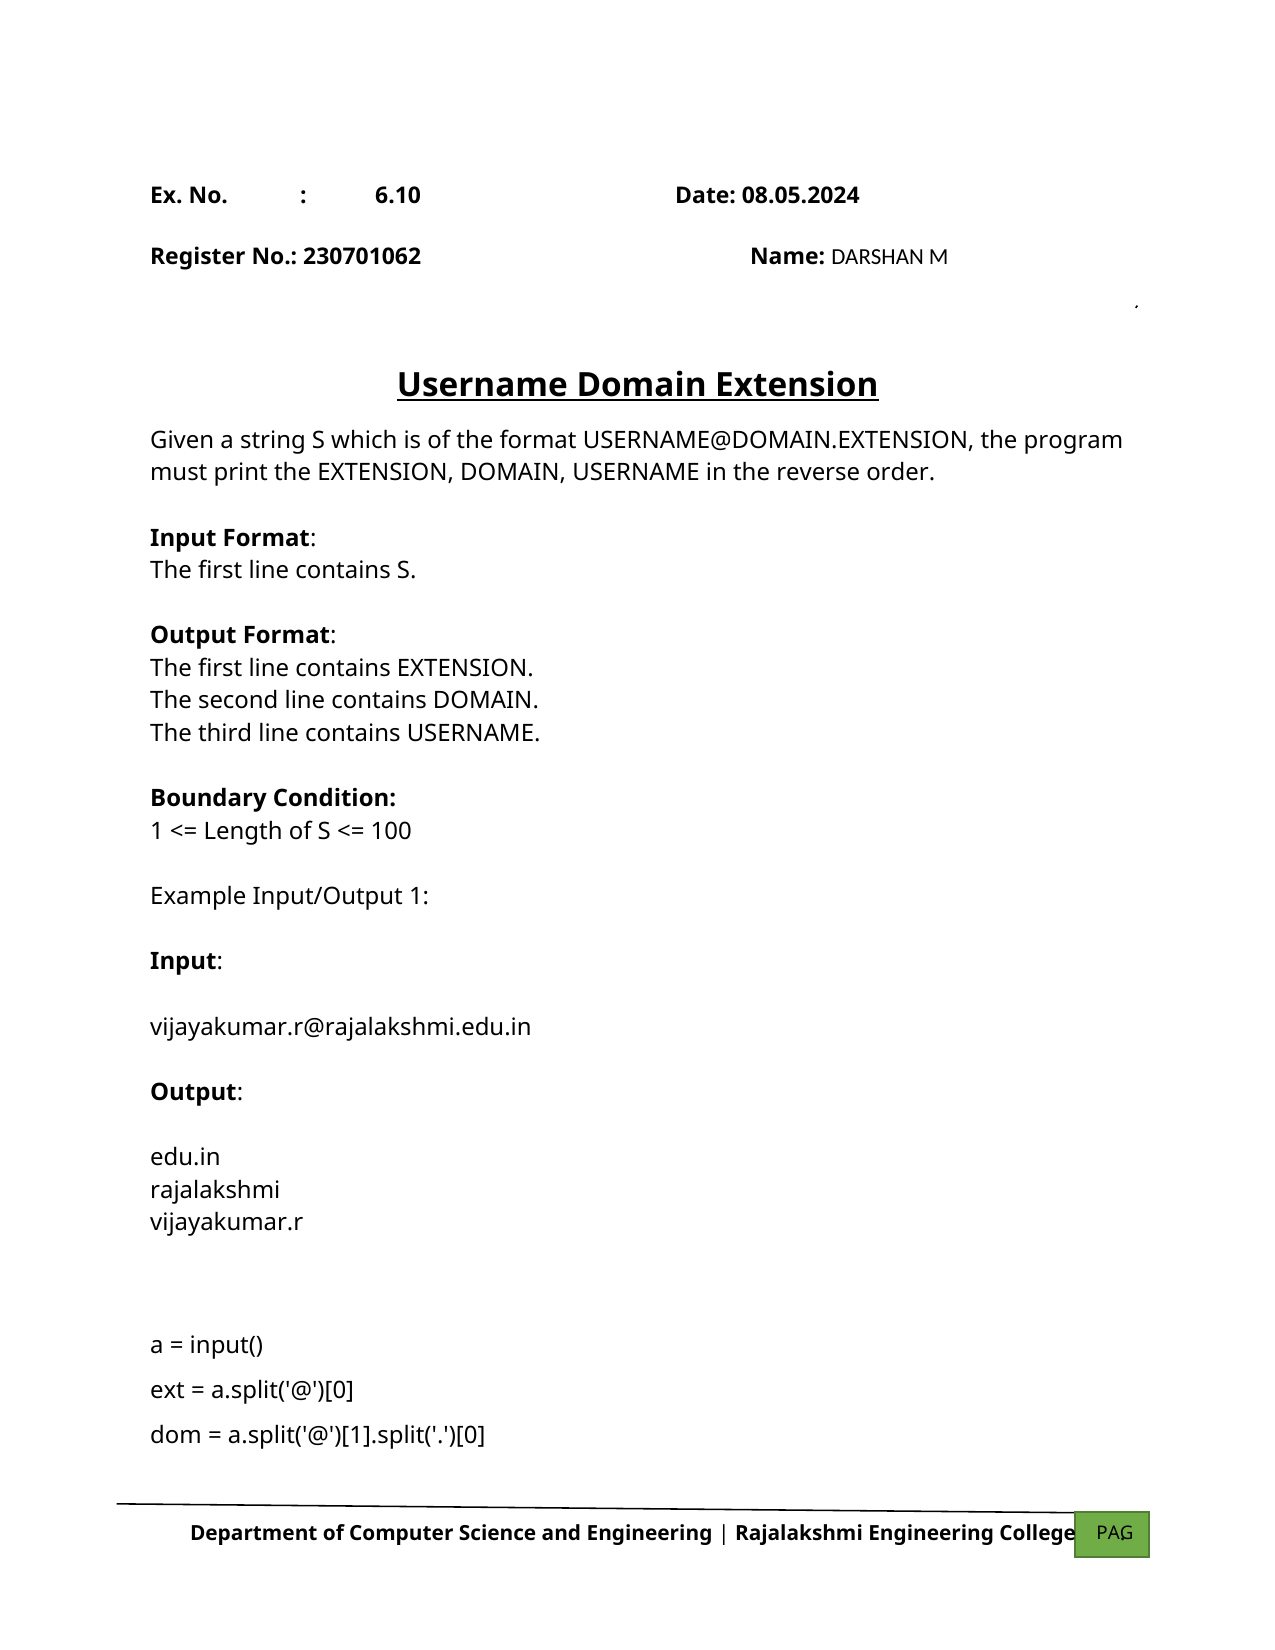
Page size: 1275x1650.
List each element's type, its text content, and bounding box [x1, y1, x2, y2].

text Register No.: 230701062 Name: DARSHAN M [150, 239, 1125, 271]
text Given a string S which is of the format USERNAME@DOMAIN.EXTENSION, the program must print the EXTENSION, DOMAIN, USERNAME in the reverse order. [150, 422, 1125, 488]
text Example Input/Output 1: [150, 879, 1125, 912]
text rajalakshmi [150, 1172, 1125, 1205]
text Boundary Condition: [150, 781, 1125, 814]
text Username Domain Extension [150, 360, 1125, 406]
text a = input() [150, 1328, 1125, 1360]
text The second line contains DOMAIN. [150, 683, 1125, 716]
text vijayakumar.r [150, 1205, 1125, 1238]
text Output: [150, 1074, 1125, 1107]
text Output Format: [150, 618, 1125, 651]
text The third line contains USERNAME. [150, 716, 1125, 748]
text Input Format: [150, 520, 1125, 553]
text dom = a.split('@')[1].split('.')[0] [150, 1418, 1125, 1451]
text 1 <= Length of S <= 100 [150, 814, 1125, 846]
text Input: [150, 944, 1125, 977]
text edu.in [150, 1140, 1125, 1172]
text The first line contains EXTENSION. [150, 651, 1125, 683]
text vijayakumar.r@rajalakshmi.edu.in [150, 1009, 1125, 1042]
text ext = a.split('@')[0] [150, 1373, 1125, 1406]
text Ex. No. : 6.10 Date: 08.05.2024 [150, 179, 1125, 210]
text The first line contains S. [150, 553, 1125, 586]
